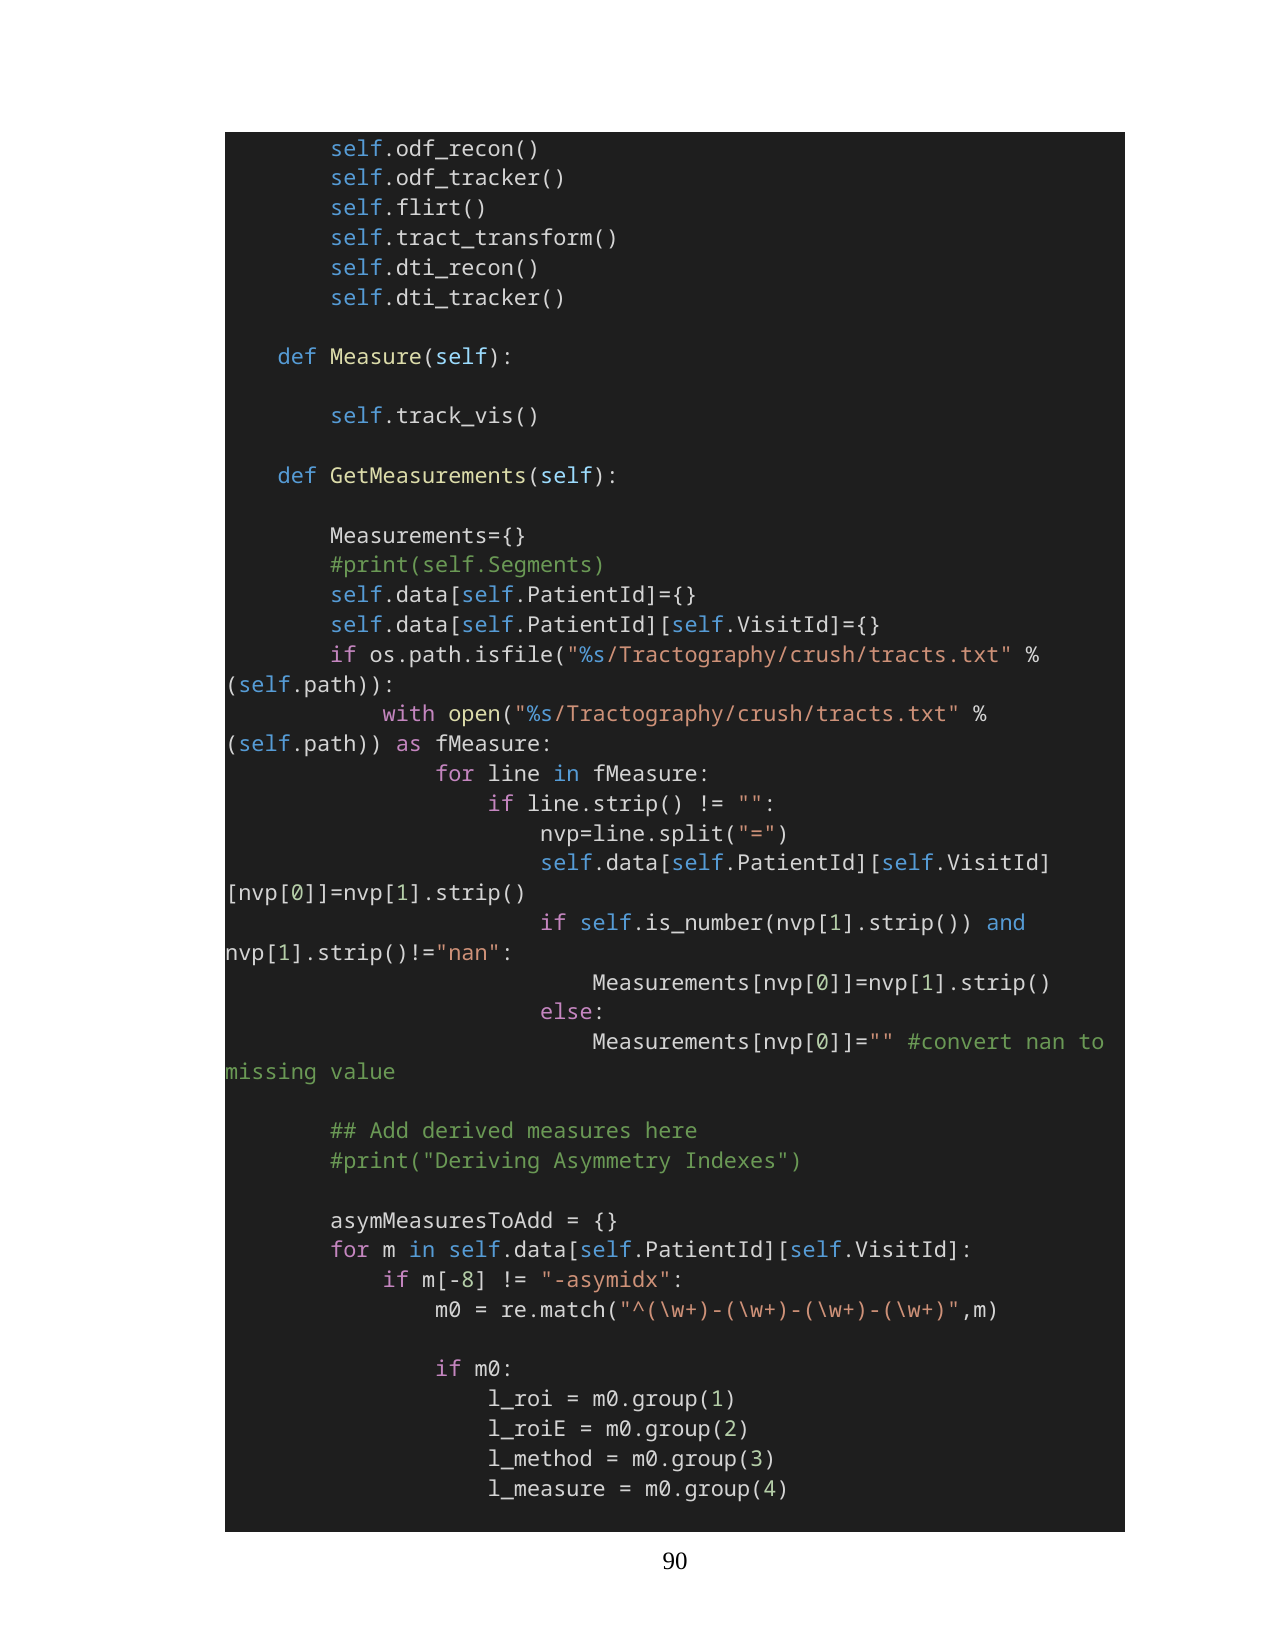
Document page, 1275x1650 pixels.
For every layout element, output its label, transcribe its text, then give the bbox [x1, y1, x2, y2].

text self.data[self.PatientId]={} [225, 579, 1125, 609]
text Measurements[nvp[0]]="" #convert nan to missing value [225, 1026, 1125, 1086]
text else: [225, 996, 1125, 1026]
text self.odf_recon() [225, 132, 1125, 162]
text for m in self.data[self.PatientId][self.VisitId]: [225, 1234, 1125, 1264]
text m0 = re.match("^(\w+)-(\w+)-(\w+)-(\w+)",m) [225, 1294, 1125, 1324]
text if m[-8] != "-asymidx": [225, 1264, 1125, 1294]
text l_roiE = m0.group(2) [225, 1413, 1125, 1443]
text def Measure(self): [225, 341, 1125, 371]
text l_method = m0.group(3) [225, 1443, 1125, 1473]
text self.data[self.PatientId][self.VisitId]={} [225, 609, 1125, 639]
text with open("%s/Tractography/crush/tracts.txt" %(self.path)) as fMeasure: [225, 698, 1125, 758]
text if os.path.isfile("%s/Tractography/crush/tracts.txt" %(self.path)): [225, 639, 1125, 698]
text l_measure = m0.group(4) [225, 1473, 1125, 1502]
text self.tract_transform() [225, 222, 1125, 252]
text self.track_vis() [225, 400, 1125, 430]
text if line.strip() != "": [225, 788, 1125, 817]
text asymMeasuresToAdd = {} [225, 1204, 1125, 1234]
text self.dti_recon() [225, 252, 1125, 281]
text #print(self.Segments) [225, 549, 1125, 579]
text self.data[self.PatientId][self.VisitId][nvp[0]]=nvp[1].strip() [225, 847, 1125, 907]
text self.flirt() [225, 192, 1125, 222]
text if m0: [225, 1353, 1125, 1383]
text #print("Deriving Asymmetry Indexes") [225, 1145, 1125, 1175]
text nvp=line.split("=") [225, 817, 1125, 847]
text Measurements[nvp[0]]=nvp[1].strip() [225, 966, 1125, 996]
text Measurements={} [225, 519, 1125, 549]
text def GetMeasurements(self): [225, 460, 1125, 490]
text ## Add derived measures here [225, 1115, 1125, 1145]
text if self.is_number(nvp[1].strip()) and nvp[1].strip()!="nan": [225, 907, 1125, 966]
text self.odf_tracker() [225, 162, 1125, 192]
text l_roi = m0.group(1) [225, 1383, 1125, 1413]
text self.dti_tracker() [225, 281, 1125, 311]
text for line in fMeasure: [225, 758, 1125, 788]
